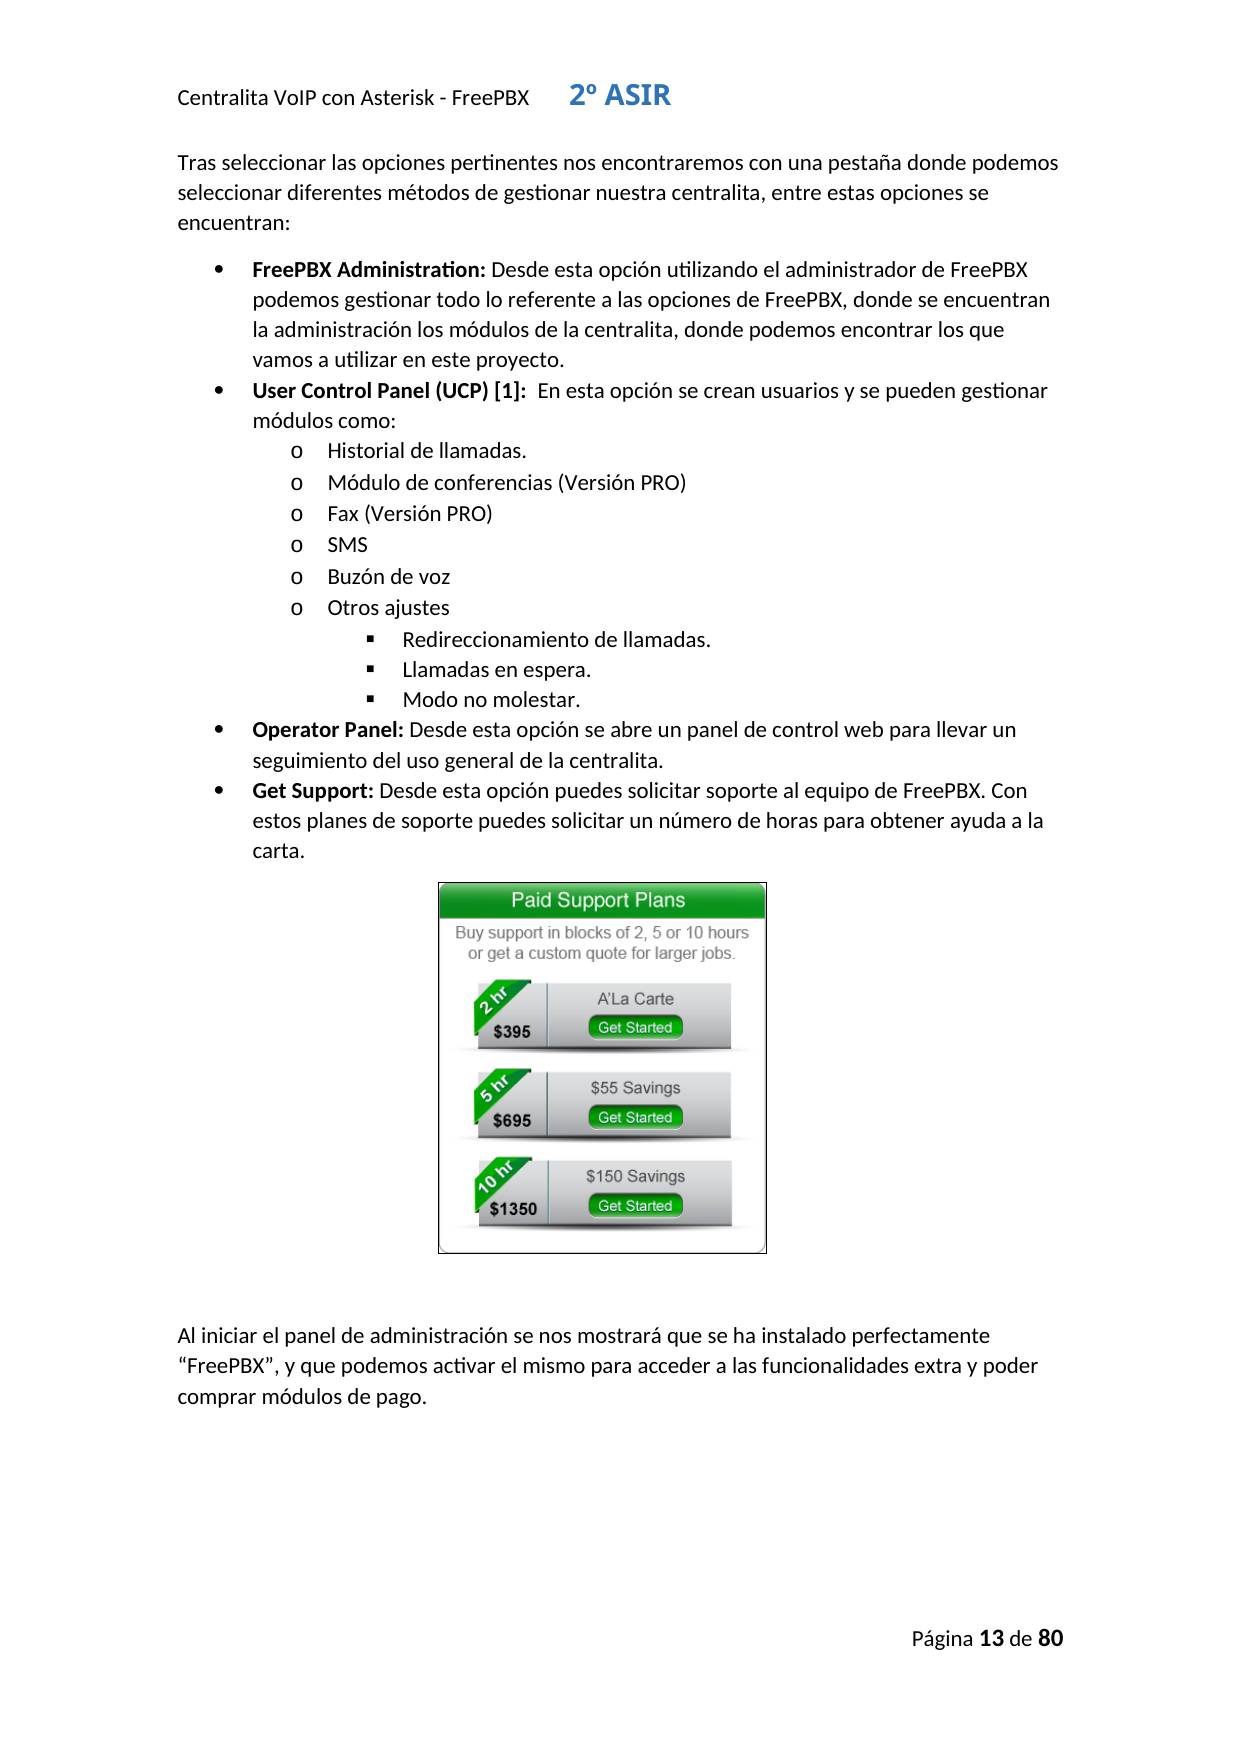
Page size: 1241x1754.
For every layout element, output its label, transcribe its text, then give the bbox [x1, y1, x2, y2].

text Tras seleccionar las opciones pertinentes nos encontraremos con una pestaña donde podemos seleccionar diferentes métodos de gestionar nuestra centralita, entre estas opciones se encuentran: [177, 148, 1063, 236]
list Historial de llamadas. [290, 436, 1063, 465]
picture [439, 883, 766, 1253]
list Módulo de conferencias (Versión PRO) [290, 468, 1063, 497]
list Buzón de voz [290, 562, 1063, 591]
text Al iniciar el panel de administración se nos mostrará que se ha instalado perfectamente “FreePBX”, y que podemos activar el mismo para acceder a las funcionalidades extra y poder comprar módulos de pago. [177, 1321, 1063, 1410]
list User Control Panel (UCP) [1]: En esta opción se crean usuarios y se pueden gestionar módulos como: [215, 376, 1063, 434]
list Otros ajustes [290, 593, 1063, 623]
list FreePBX Administration: Desde esta opción utilizando el administrador de FreePBX podemos gestionar todo lo referente a las opciones de FreePBX, donde se encuentran la administración los módulos de la centralita, donde podemos encontrar los que vamos a utilizar en este proyecto. [215, 255, 1063, 373]
list Modo no molestar. [365, 685, 1063, 713]
list Fax (Versión PRO) [290, 499, 1063, 528]
list SMS [290, 531, 1063, 560]
list Get Support: Desde esta opción puedes solicitar soporte al equipo de FreePBX. Con estos planes de soporte puedes solicitar un número de horas para obtener ayuda a la carta. [215, 776, 1063, 864]
list Redireccionamiento de llamadas. [365, 625, 1063, 653]
list Operator Panel: Desde esta opción se abre un panel de control web para llevar un seguimiento del uso general de la centralita. [215, 716, 1063, 774]
list Llamadas en espera. [365, 655, 1063, 683]
